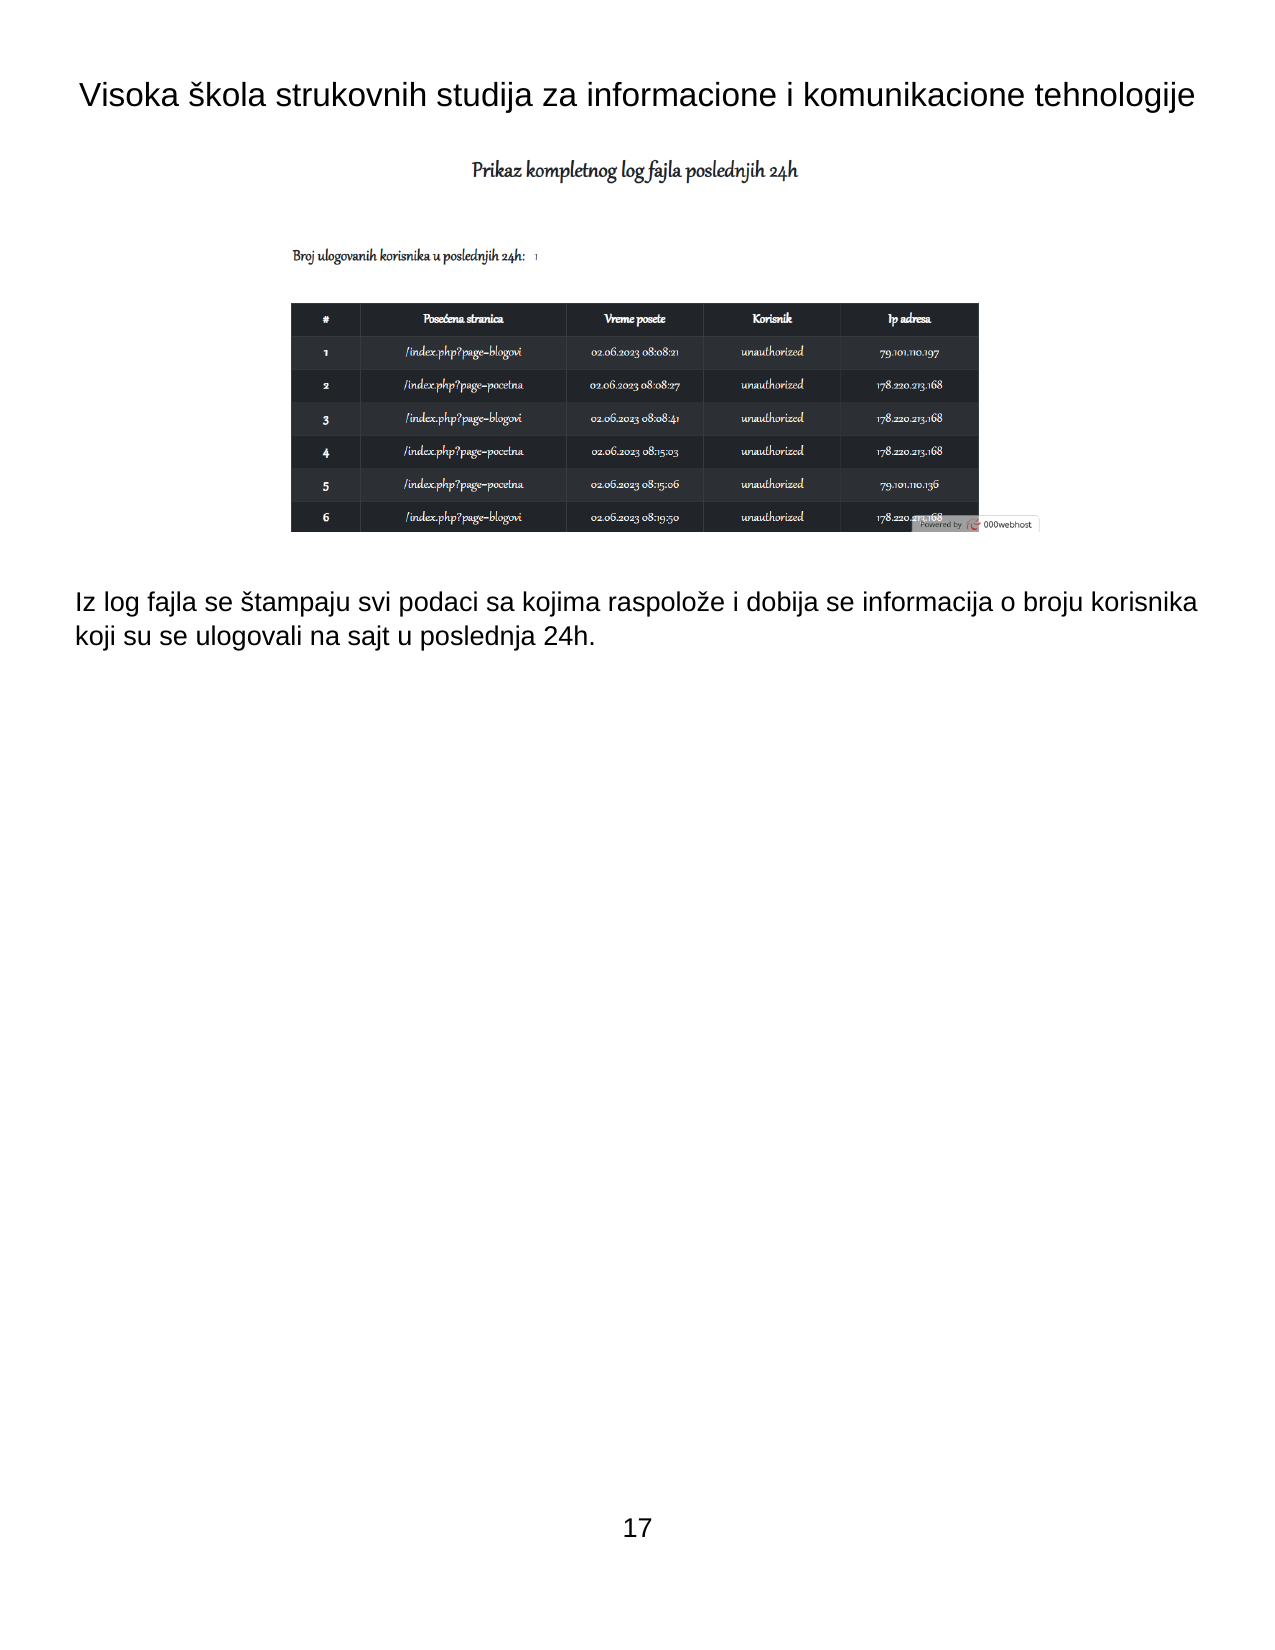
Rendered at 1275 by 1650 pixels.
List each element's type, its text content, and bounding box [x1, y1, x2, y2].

text Iz log fajla se štampaju svi podaci sa kojima raspolože i dobija se informacija o broju korisnika koji su se ulogovali na sajt u poslednja 24h. [75, 586, 1200, 651]
picture [222, 144, 1053, 532]
